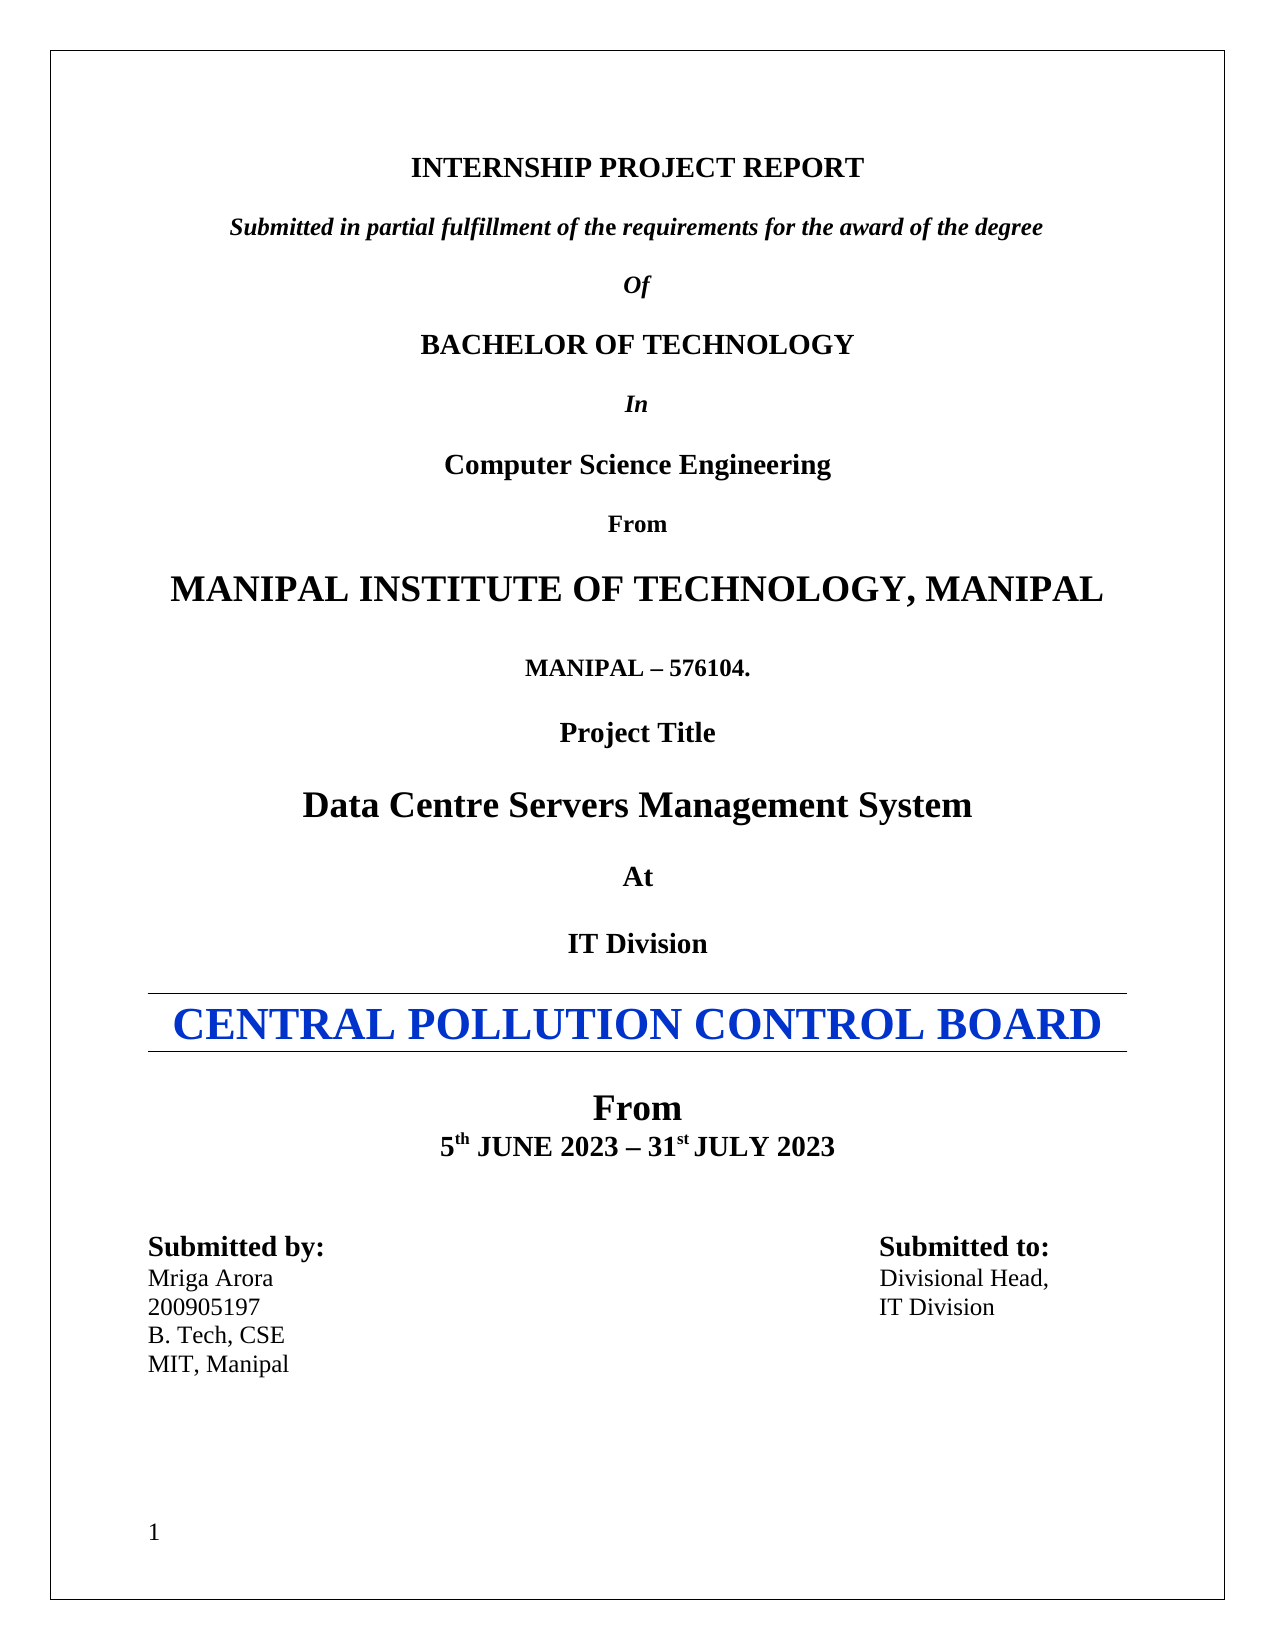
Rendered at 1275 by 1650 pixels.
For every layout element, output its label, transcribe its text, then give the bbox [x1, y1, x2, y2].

text Mriga Arora Divisional Head, [148, 1263, 1127, 1292]
text 200905197 IT Division [148, 1292, 1127, 1321]
text Data Centre Servers Management System [148, 782, 1127, 826]
text CENTRAL POLLUTION CONTROL BOARD [148, 994, 1127, 1051]
text At [148, 859, 1127, 893]
text MANIPAL – 576104. [148, 653, 1127, 682]
text Of [148, 270, 1127, 298]
text INTERNSHIP PROJECT REPORT [148, 150, 1127, 183]
text Computer Science Engineering [148, 447, 1127, 481]
text From [148, 1086, 1127, 1129]
text Project Title [148, 715, 1127, 749]
text Submitted in partial fulfillment of the requirements for the award of the degree [148, 212, 1127, 241]
text IT Division [148, 926, 1127, 960]
text Submitted by: Submitted to: [148, 1229, 1127, 1263]
text From [148, 509, 1127, 538]
text BACHELOR OF TECHNOLOGY [148, 327, 1127, 361]
text MANIPAL INSTITUTE OF TECHNOLOGY, MANIPAL [148, 567, 1127, 610]
text MIT, Manipal [148, 1349, 1127, 1378]
text B. Tech, CSE [148, 1321, 1127, 1349]
text In [148, 389, 1127, 418]
text 5th JUNE 2023 – 31st JULY 2023 [148, 1129, 1127, 1162]
